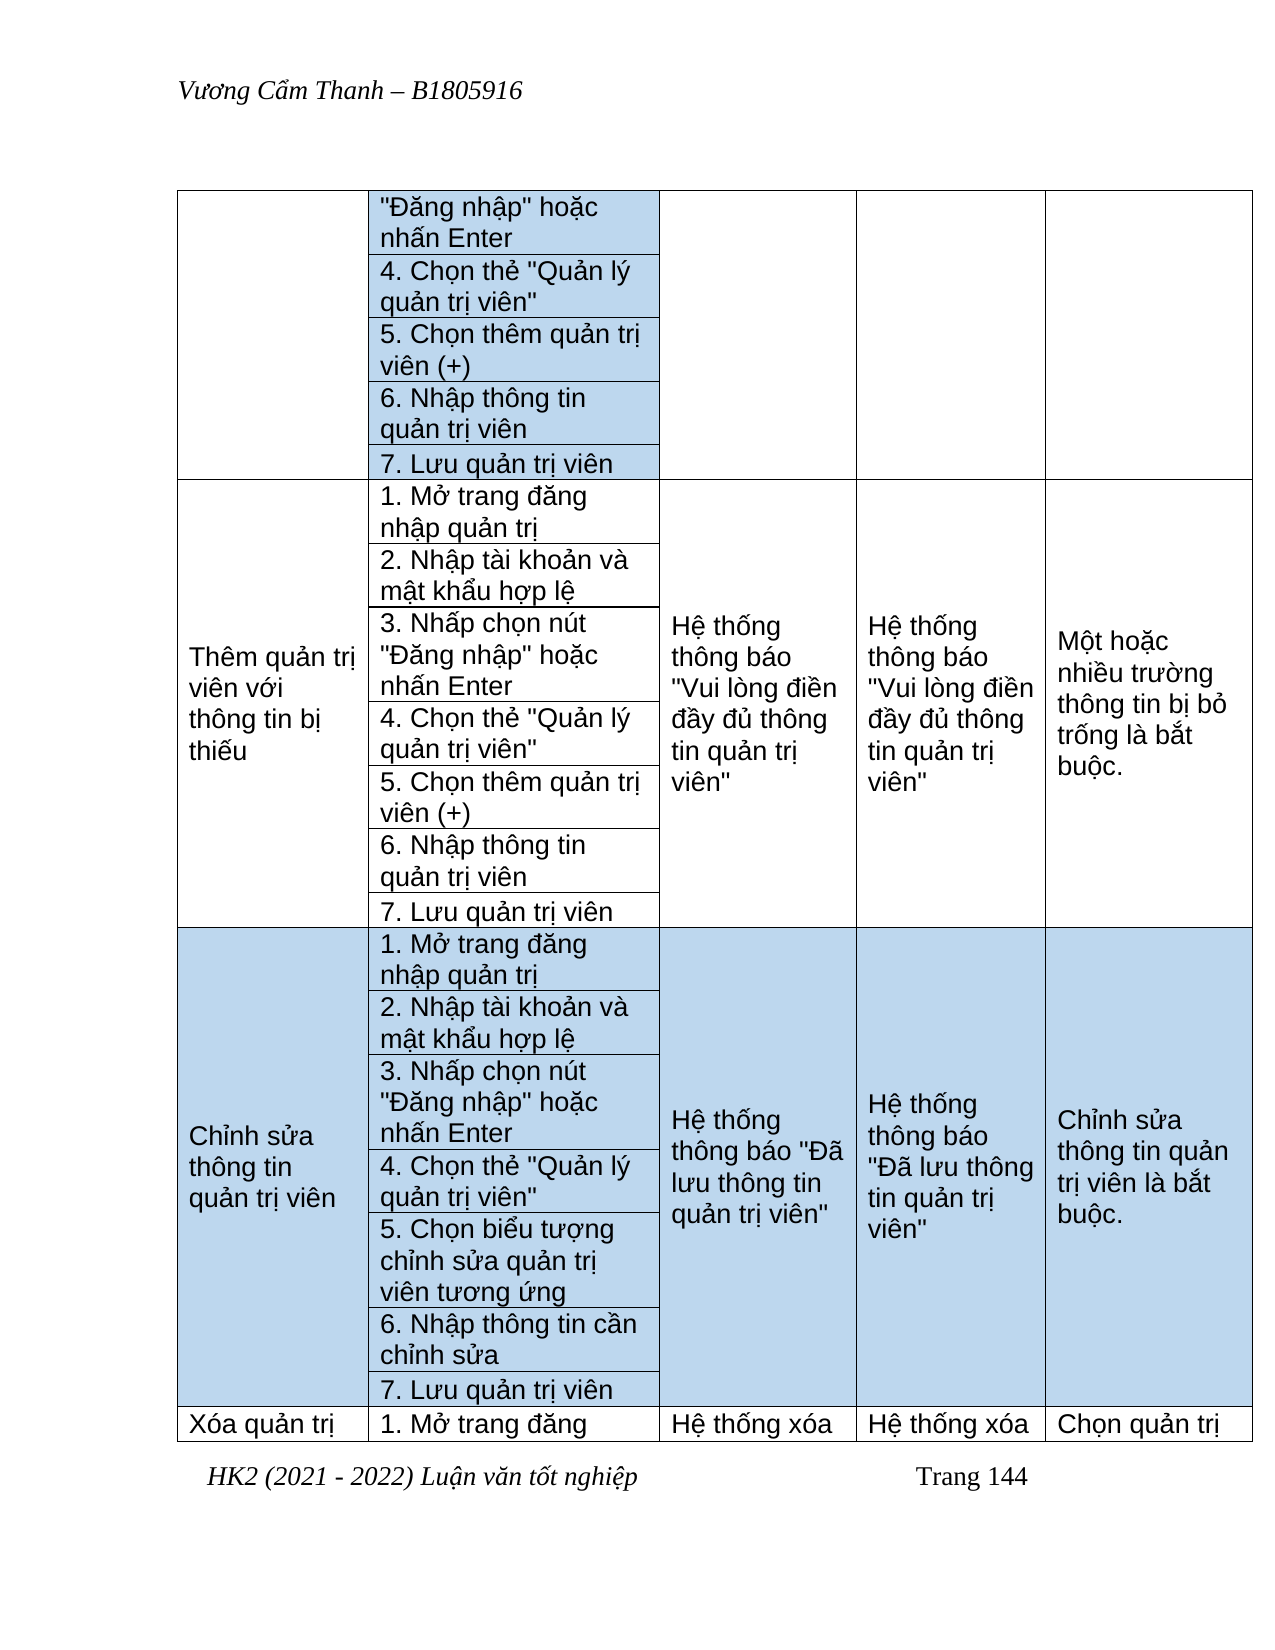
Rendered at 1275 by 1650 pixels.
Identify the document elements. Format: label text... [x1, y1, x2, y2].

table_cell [660, 1407, 856, 1441]
table_cell 7. Lưu quản trị viên [369, 445, 659, 479]
table_cell 5. Chọn thêm quản trị viên (+) [369, 766, 659, 828]
table_cell Một hoặc nhiều trường thông tin bị bỏ trống là bắt buộc. [1046, 480, 1252, 927]
table_cell 1. Mở trang đăng nhập quản trị [369, 480, 659, 543]
table_cell 1. Mở trang đăng nhập quản trị [369, 928, 659, 990]
table_cell 4. Chọn thẻ "Quản lý quản trị viên" [369, 1150, 659, 1212]
table_cell 6. Nhập thông tin quản trị viên [369, 829, 659, 892]
table_cell Thêm quản trị viên với thông tin bị thiếu [178, 480, 368, 927]
table_cell 3. Nhấp chọn nút "Đăng nhập" hoặc nhấn Enter [369, 1055, 659, 1149]
table_cell 5. Chọn biểu tượng chỉnh sửa quản trị viên tương ứng [369, 1213, 659, 1307]
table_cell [857, 1407, 1045, 1441]
table_cell Chỉnh sửa thông tin quản trị viên là bắt buộc. [1046, 928, 1252, 1406]
table_cell 5. Chọn thêm quản trị viên (+) [369, 318, 659, 381]
table_cell Xóa quản trị viên [178, 1407, 368, 1441]
table_cell Hệ thống thông báo "Đã lưu thông tin quản trị viên" [660, 928, 856, 1406]
table_cell 6. Nhập thông tin quản trị viên [369, 382, 659, 444]
table_cell Chỉnh sửa thông tin quản trị viên [178, 928, 368, 1406]
table_cell 4. Chọn thẻ "Quản lý quản trị viên" [369, 255, 659, 317]
table_cell Hệ thống thông báo "Vui lòng điền đầy đủ thông tin quản trị viên" [857, 480, 1045, 927]
table_cell 3. Nhấp chọn nút "Đăng nhập" hoặc nhấn Enter [369, 608, 659, 701]
table_cell Hệ thống thông báo "Đã lưu thông tin quản trị viên" [857, 928, 1045, 1406]
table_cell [1046, 1407, 1252, 1441]
table_cell 7. Lưu quản trị viên [369, 1372, 659, 1406]
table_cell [369, 1407, 659, 1441]
table_cell Hệ thống thông báo "Vui lòng điền đầy đủ thông tin quản trị viên" [660, 480, 856, 927]
table_cell 2. Nhập tài khoản và mật khẩu hợp lệ [369, 544, 659, 606]
table_cell 2. Nhập tài khoản và mật khẩu hợp lệ [369, 991, 659, 1054]
table_cell 6. Nhập thông tin cần chỉnh sửa [369, 1308, 659, 1371]
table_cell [369, 191, 659, 254]
table_cell 4. Chọn thẻ "Quản lý quản trị viên" [369, 702, 659, 765]
table_cell 7. Lưu quản trị viên [369, 893, 659, 927]
